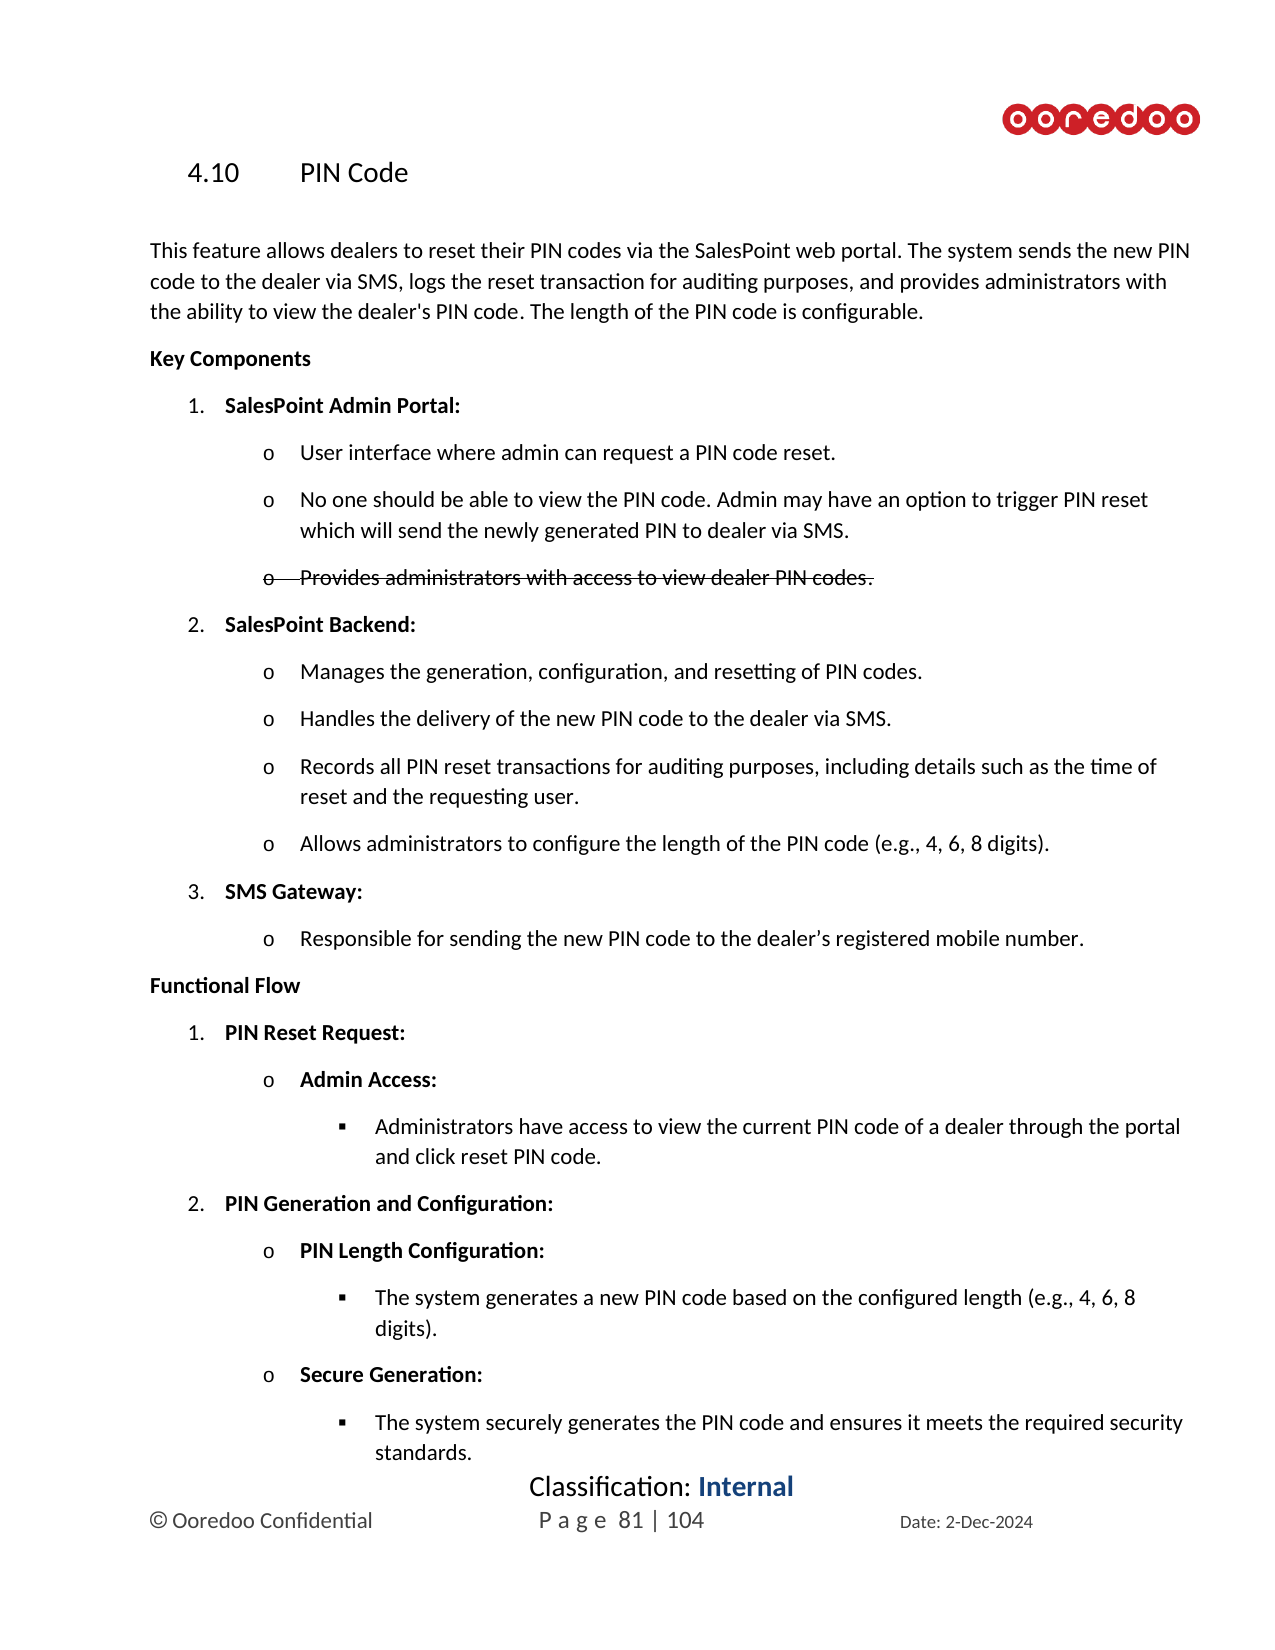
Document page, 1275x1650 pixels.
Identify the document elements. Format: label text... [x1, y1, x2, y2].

text Key Components [150, 344, 1200, 372]
list Records all PIN reset transactions for auditing purposes, including details such as the time of reset and the requesting user. [262, 752, 1200, 811]
list Handles the delivery of the new PIN code to the dealer via SMS. [262, 704, 1200, 733]
list The system generates a new PIN code based on the configured length (e.g., 4, 6, 8 digits). [337, 1283, 1200, 1342]
list SalesPoint Admin Portal: [187, 391, 1200, 419]
list Provides administrators with access to view dealer PIN codes. [262, 563, 1200, 591]
list Allows administrators to configure the length of the PIN code (e.g., 4, 6, 8 digits). [262, 829, 1200, 858]
list Secure Generation: [262, 1361, 1200, 1389]
list User interface where admin can request a PIN code reset. [262, 438, 1200, 466]
list Manages the generation, configuration, and resetting of PIN codes. [262, 657, 1200, 686]
list Administrators have access to view the current PIN code of a dealer through the portal and click reset PIN code. [337, 1112, 1200, 1170]
text Functional Flow [150, 971, 1200, 999]
picture [1001, 103, 1200, 136]
list No one should be able to view the PIN code. Admin may have an option to trigger PIN reset which will send the newly generated PIN to dealer via SMS. [262, 485, 1200, 544]
list The system securely generates the PIN code and ensures it meets the required security standards. [337, 1408, 1200, 1466]
list SalesPoint Backend: [187, 610, 1200, 638]
list PIN Generation and Configuration: [187, 1189, 1200, 1217]
list PIN Length Configuration: [262, 1236, 1200, 1265]
subtitle PIN Code [187, 154, 1200, 190]
list PIN Reset Request: [187, 1018, 1200, 1046]
list Responsible for sending the new PIN code to the dealer’s registered mobile number. [262, 924, 1200, 952]
list Admin Access: [262, 1065, 1200, 1093]
list SMS Gateway: [187, 877, 1200, 905]
text This feature allows dealers to reset their PIN codes via the SalesPoint web portal. The system sends the new PIN code to the dealer via SMS, logs the reset transaction for auditing purposes, and provides administrators with the ability to view the dealer's PIN code. The length of the PIN code is configurable. [150, 237, 1200, 325]
